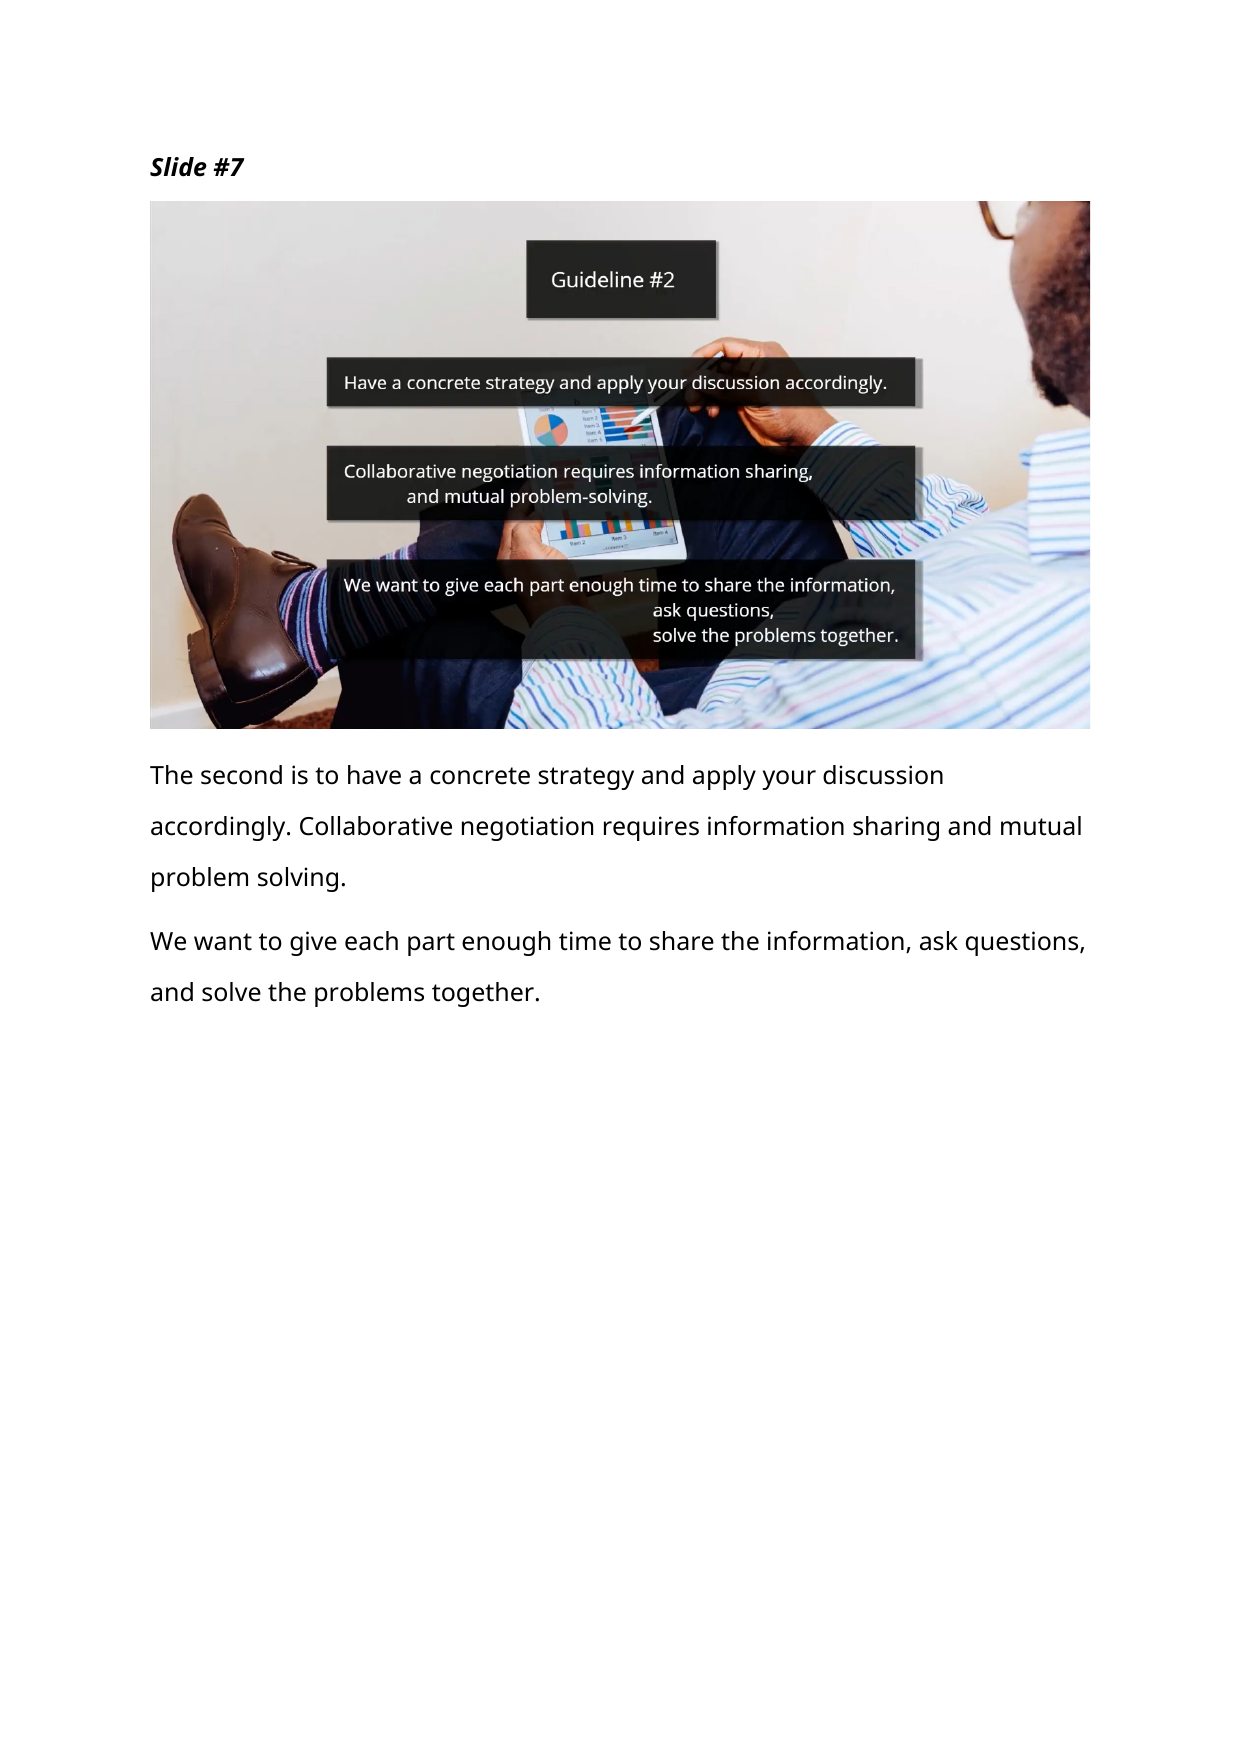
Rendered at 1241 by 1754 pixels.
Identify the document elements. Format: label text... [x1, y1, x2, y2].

text We want to give each part enough time to share the information, ask questions, and solve the problems together. [150, 924, 1090, 1009]
text The second is to have a concrete strategy and apply your discussion accordingly. Collaborative negotiation requires information sharing and mutual problem solving. [150, 758, 1090, 894]
picture [150, 201, 1091, 729]
subtitle Slide #7 [150, 150, 1090, 201]
